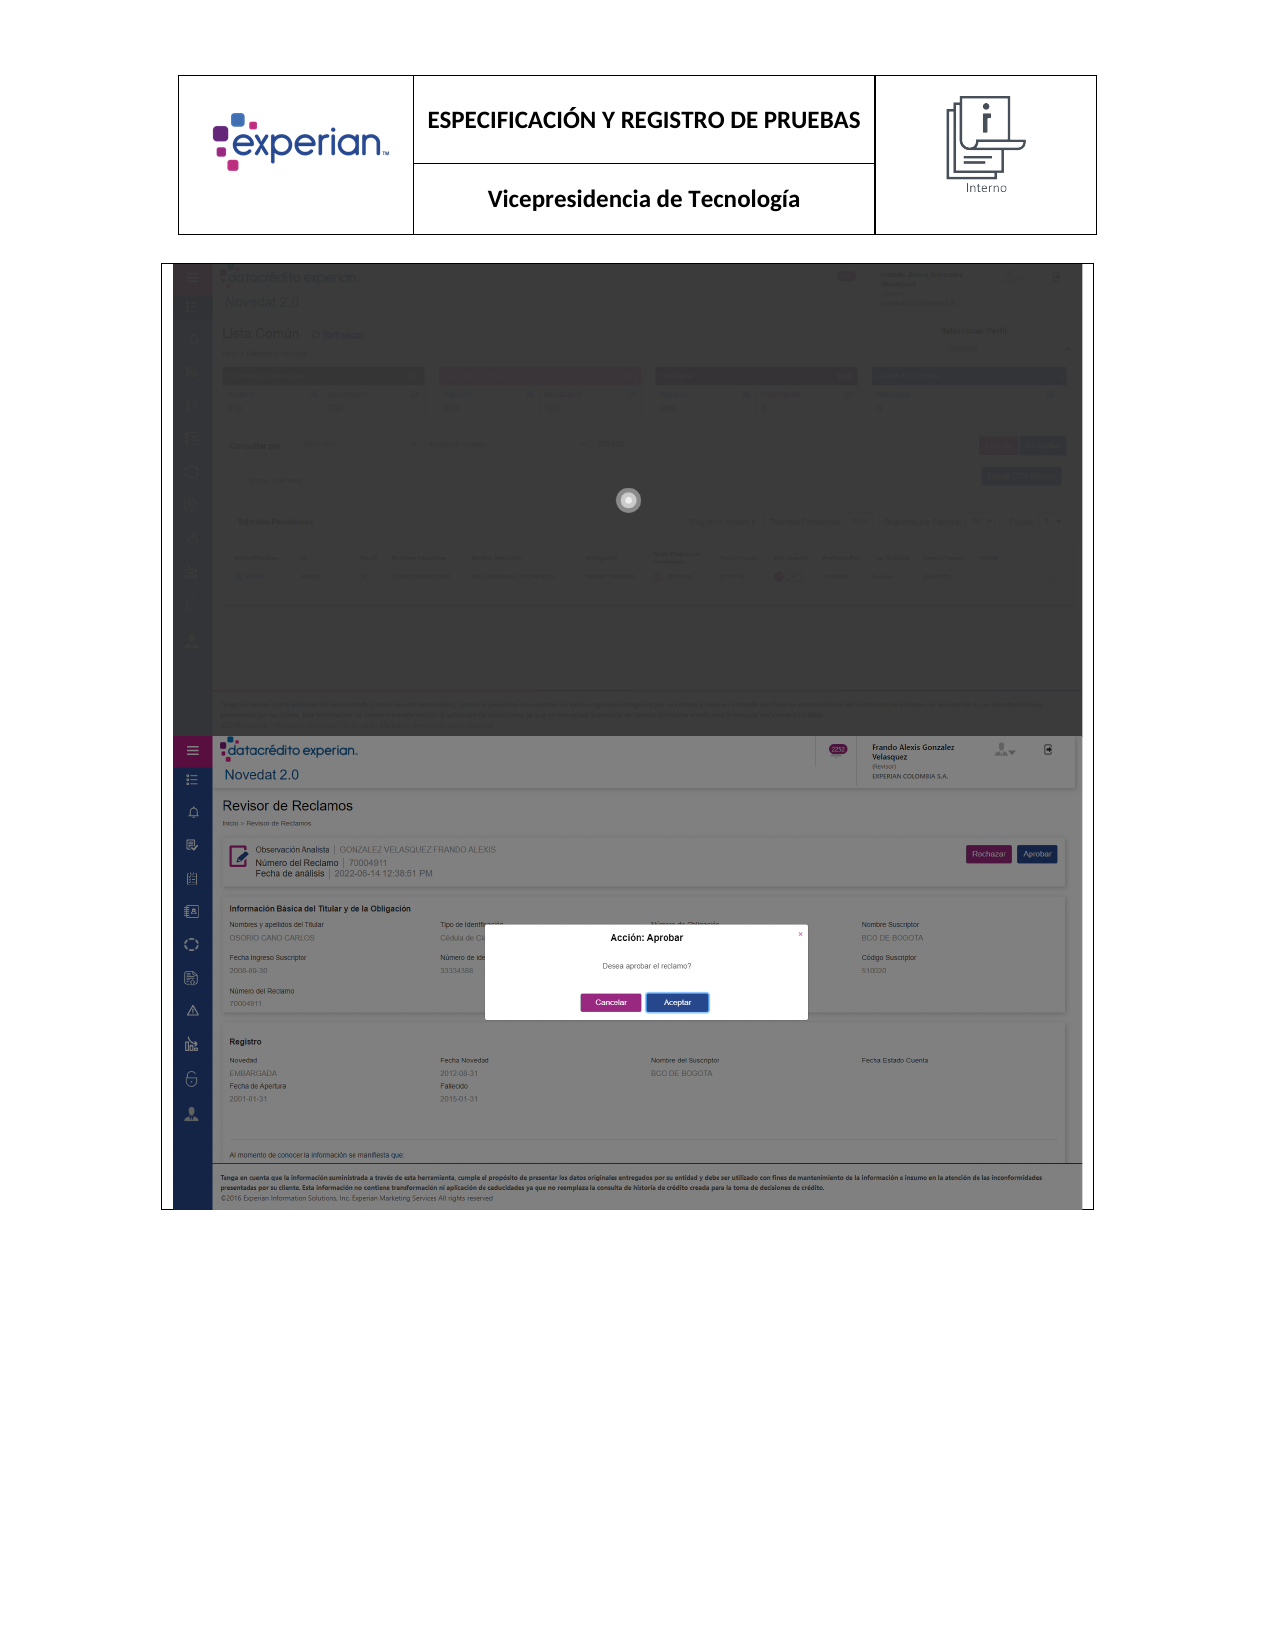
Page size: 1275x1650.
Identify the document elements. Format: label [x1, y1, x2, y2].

table_cell [162, 264, 173, 1209]
picture [173, 264, 1083, 1210]
table_cell [1083, 264, 1093, 1209]
picture [946, 91, 1026, 193]
picture [191, 91, 401, 192]
